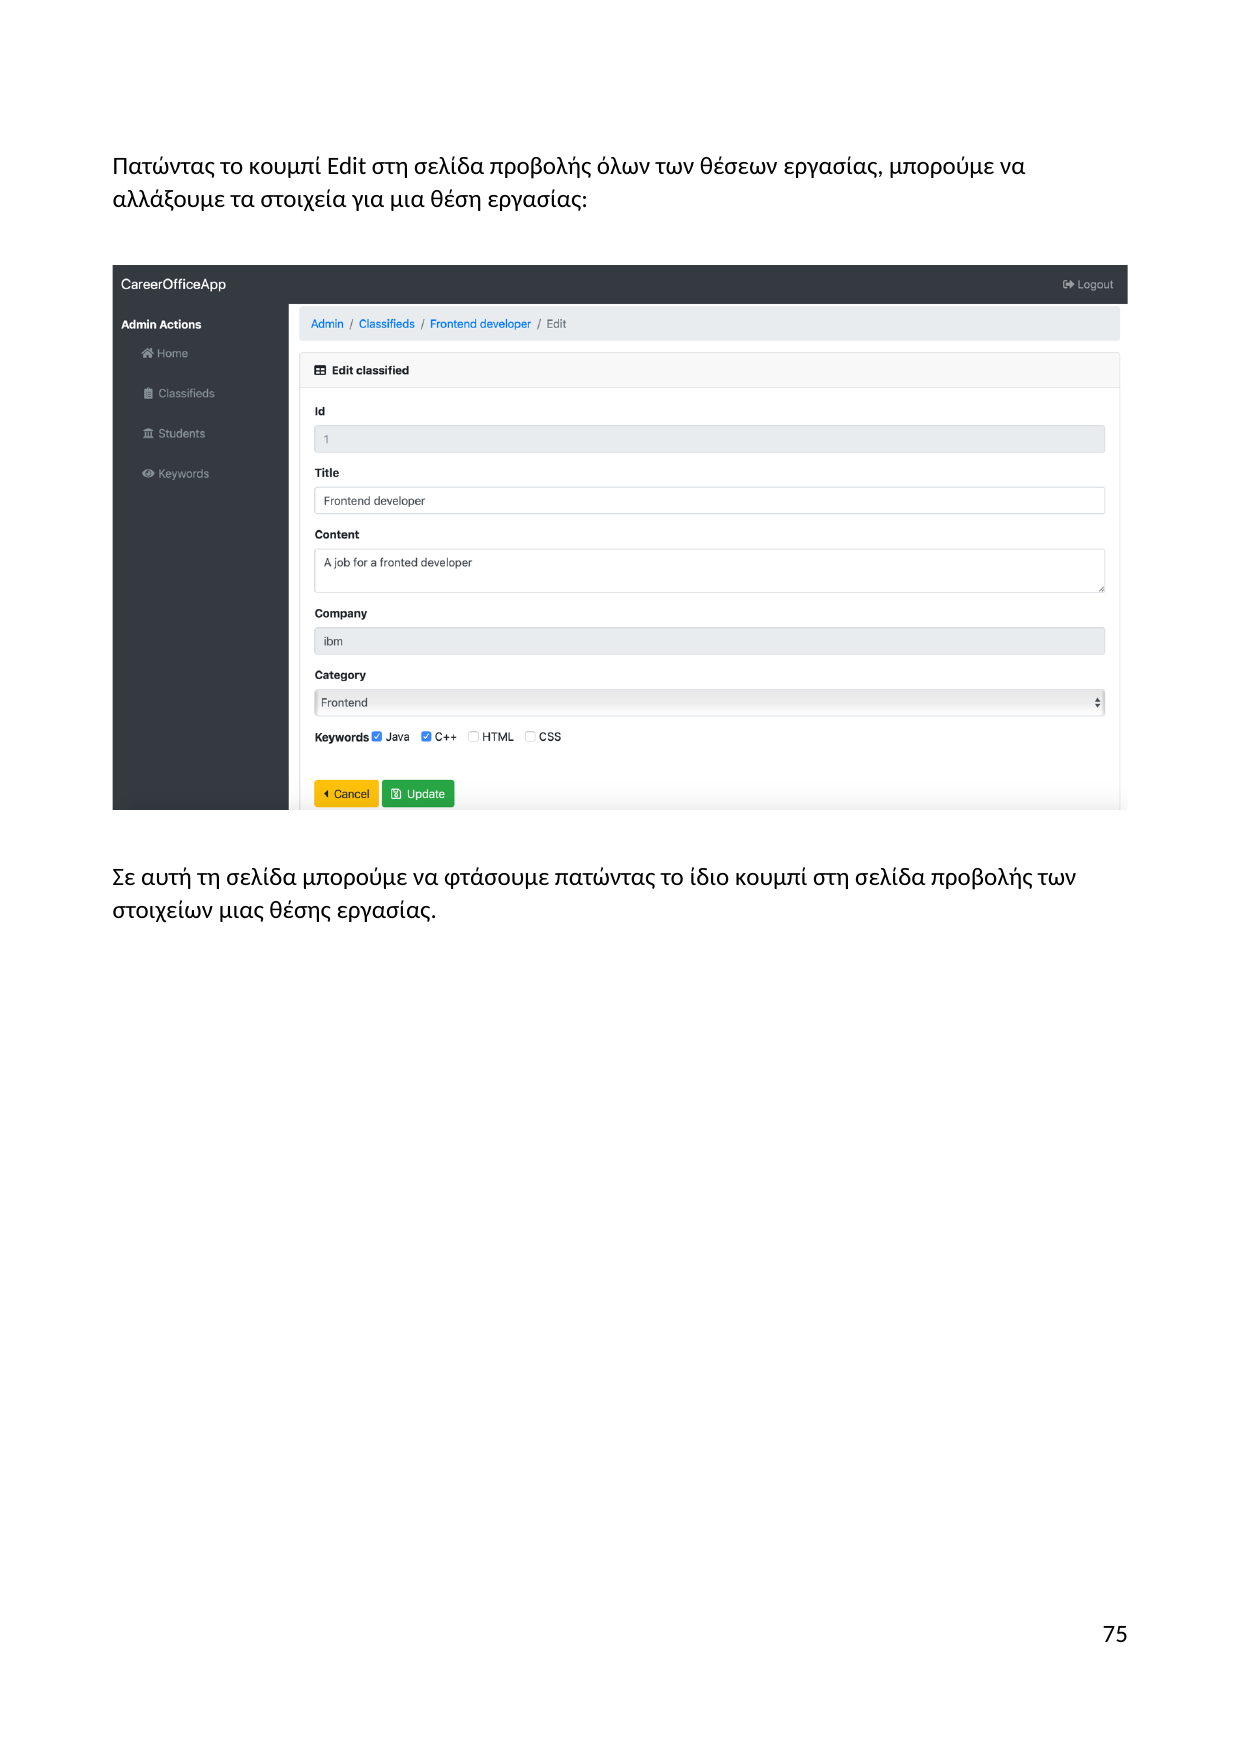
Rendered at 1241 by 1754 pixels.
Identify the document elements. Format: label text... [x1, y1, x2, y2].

picture [112, 265, 1128, 810]
text Πατώντας το κουμπί Edit στη σελίδα προβολής όλων των θέσεων εργασίας, μπορούμε να αλλάξουμε τα στοιχεία για μια θέση εργασίας: [112, 150, 1128, 213]
text Σε αυτή τη σελίδα μπορούμε να φτάσουμε πατώντας το ίδιο κουμπί στη σελίδα προβολής των στοιχείων μιας θέσης εργασίας. [112, 862, 1128, 925]
